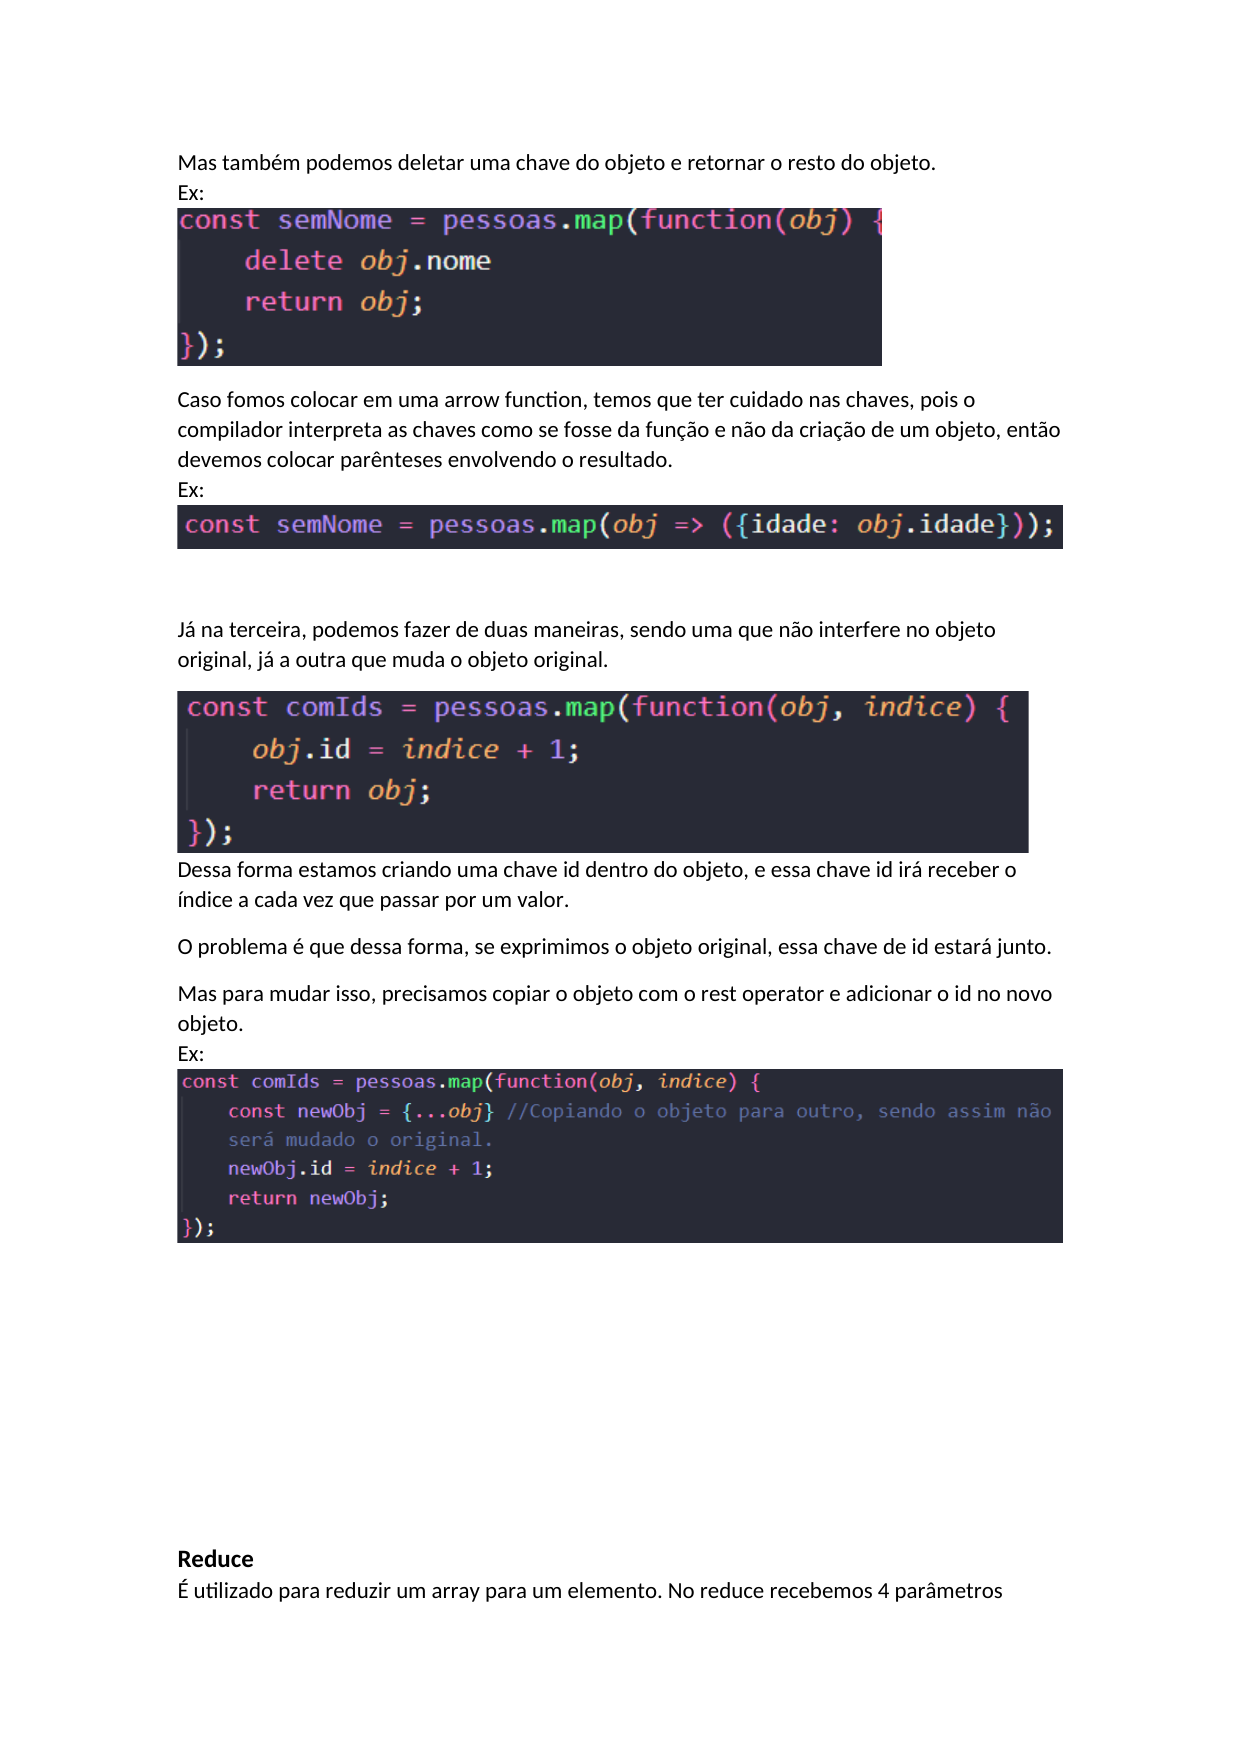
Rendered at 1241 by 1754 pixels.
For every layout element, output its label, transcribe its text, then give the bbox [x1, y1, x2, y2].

text O problema é que dessa forma, se exprimimos o objeto original, essa chave de id estará junto. [177, 932, 1063, 960]
picture [177, 505, 1063, 549]
picture [177, 691, 1029, 853]
text Mas para mudar isso, precisamos copiar o objeto com o rest operator e adicionar o id no novo objeto. Ex: [177, 979, 1063, 1069]
picture [177, 1069, 1063, 1243]
picture [177, 208, 882, 366]
text Caso fomos colocar em uma arrow function, temos que ter cuidado nas chaves, pois o compilador interpreta as chaves como se fosse da função e não da criação de um objeto, então devemos colocar parênteses envolvendo o resultado. Ex: [177, 385, 1063, 505]
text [177, 1543, 1063, 1604]
text Já na terceira, podemos fazer de duas maneiras, sendo uma que não interfere no objeto original, já a outra que muda o objeto original. [177, 615, 1063, 673]
